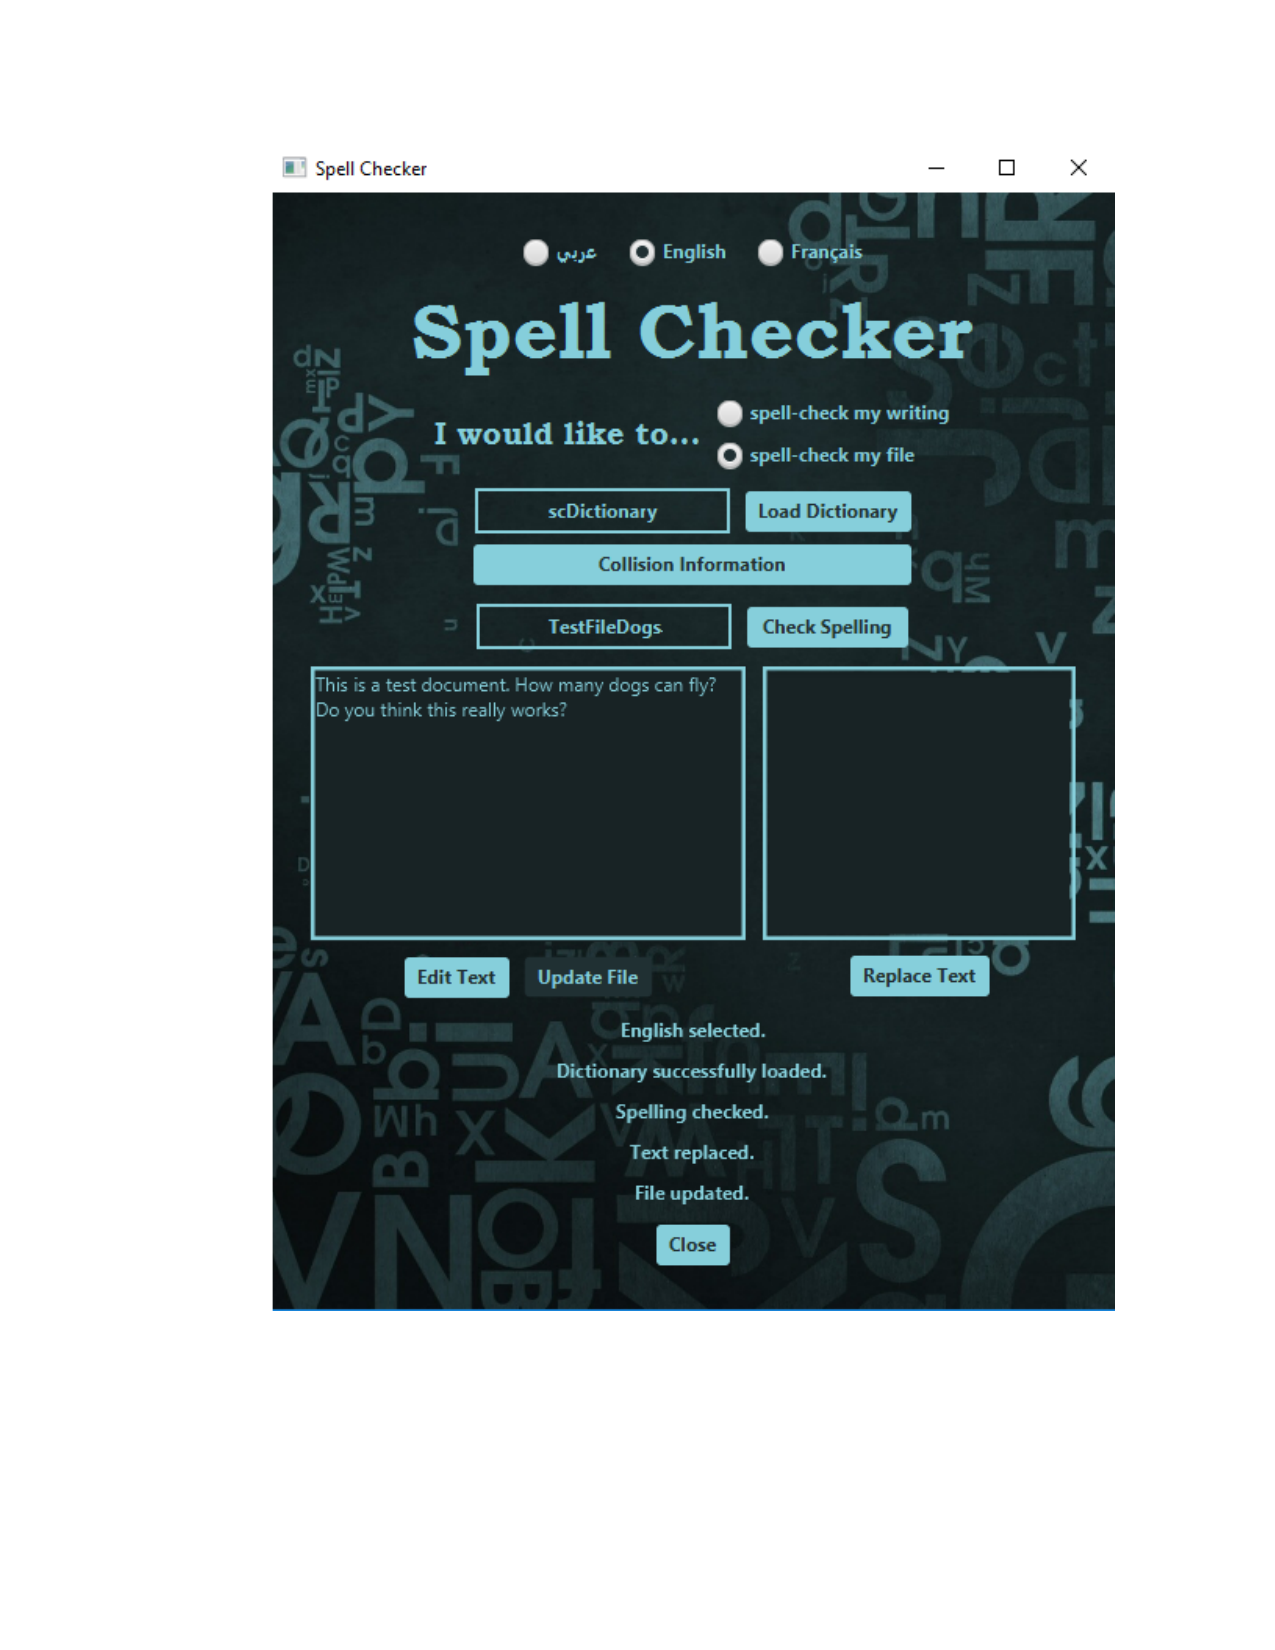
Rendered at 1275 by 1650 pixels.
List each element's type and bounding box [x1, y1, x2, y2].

picture [272, 150, 1115, 1311]
